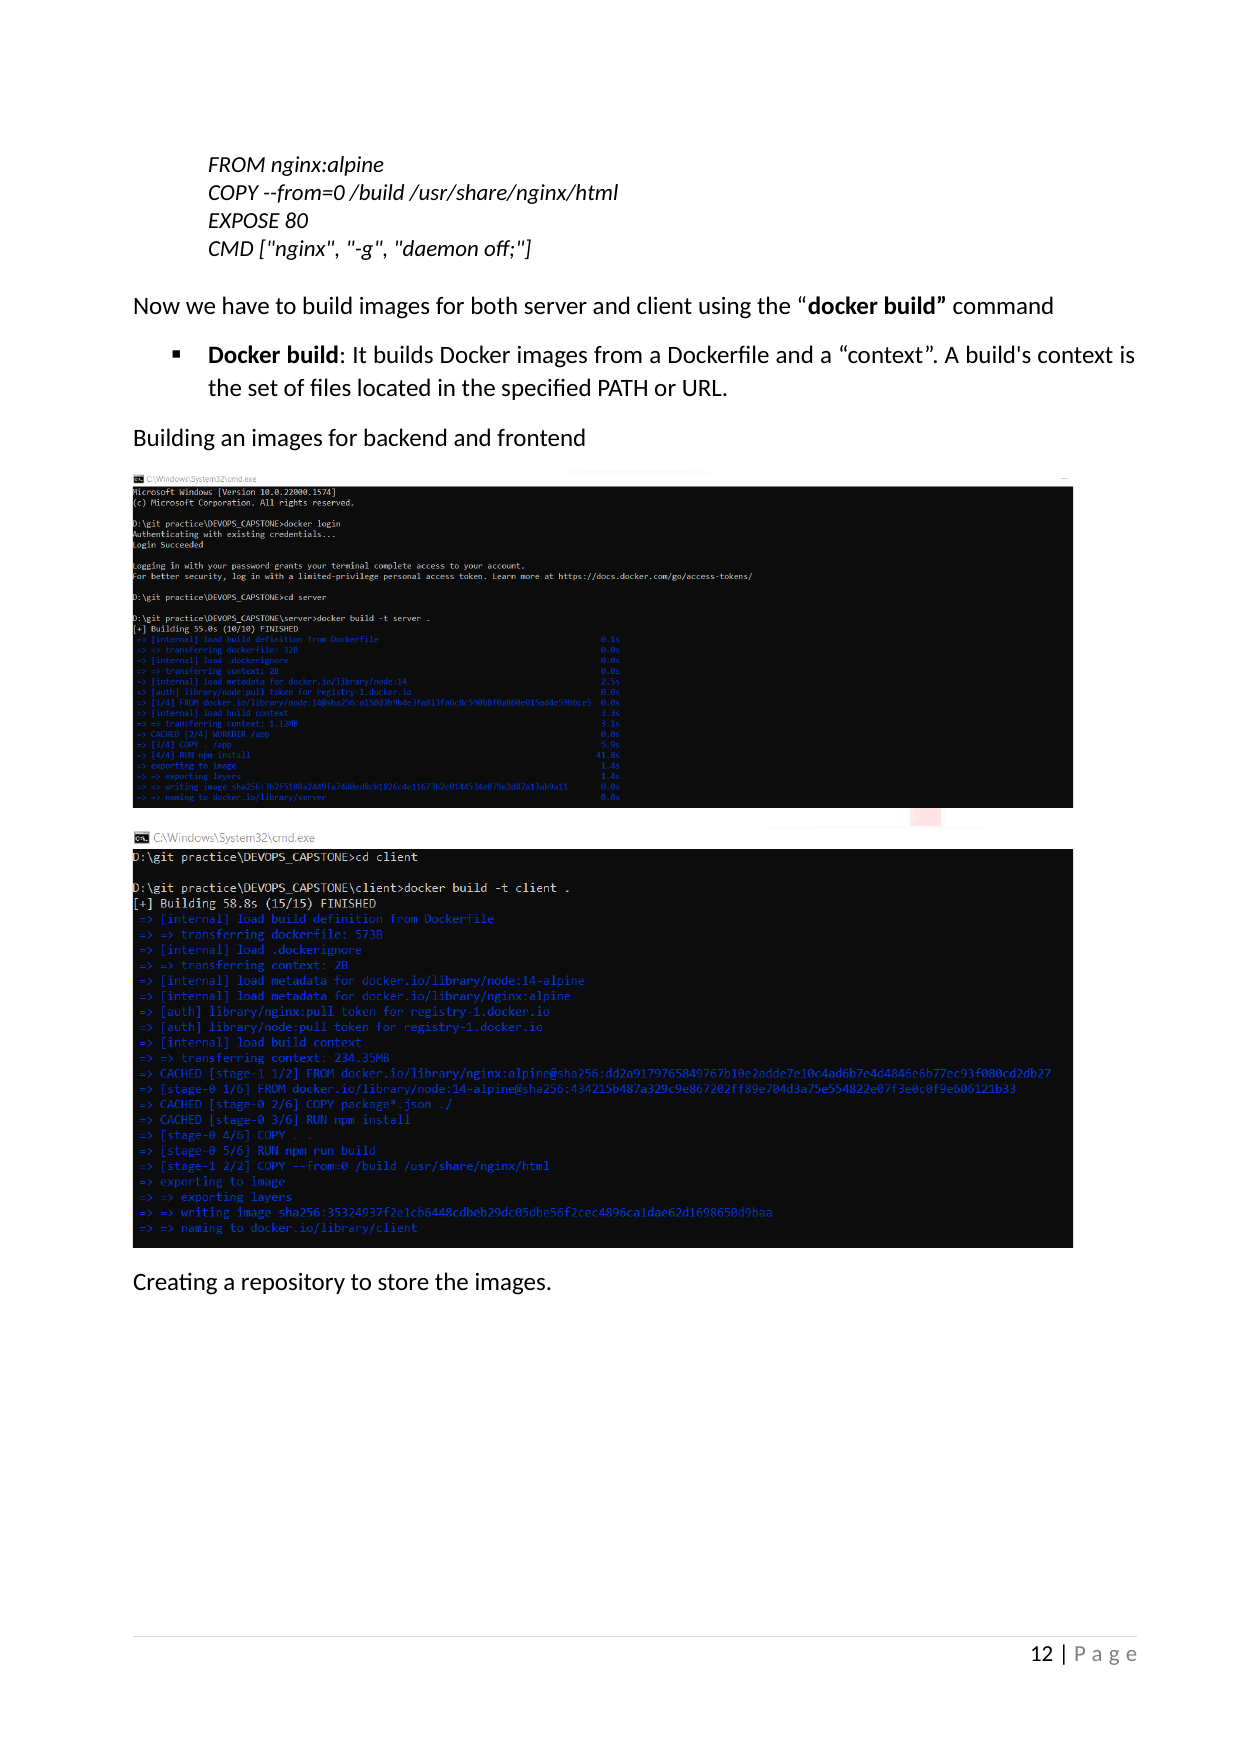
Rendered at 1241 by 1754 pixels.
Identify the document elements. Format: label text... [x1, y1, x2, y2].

text Now we have to build images for both server and client using the “docker build” command [133, 290, 1137, 321]
text FROM nginx:alpine [208, 150, 1137, 178]
picture [132, 471, 1074, 808]
list Docker build: It builds Docker images from a Dockerfile and a “context”. A build's context is the set of files located in the specified PATH or URL. [170, 340, 1137, 403]
text COPY --from=0 /build /usr/share/nginx/html [208, 178, 1137, 206]
text Building an images for backend and frontend [133, 422, 1137, 453]
picture [132, 826, 1074, 1248]
text CMD ["nginx", "-g", "daemon off;"] [208, 234, 1137, 262]
text Creating a repository to store the images. [133, 1266, 1137, 1297]
text EXPOSE 80 [208, 206, 1137, 234]
